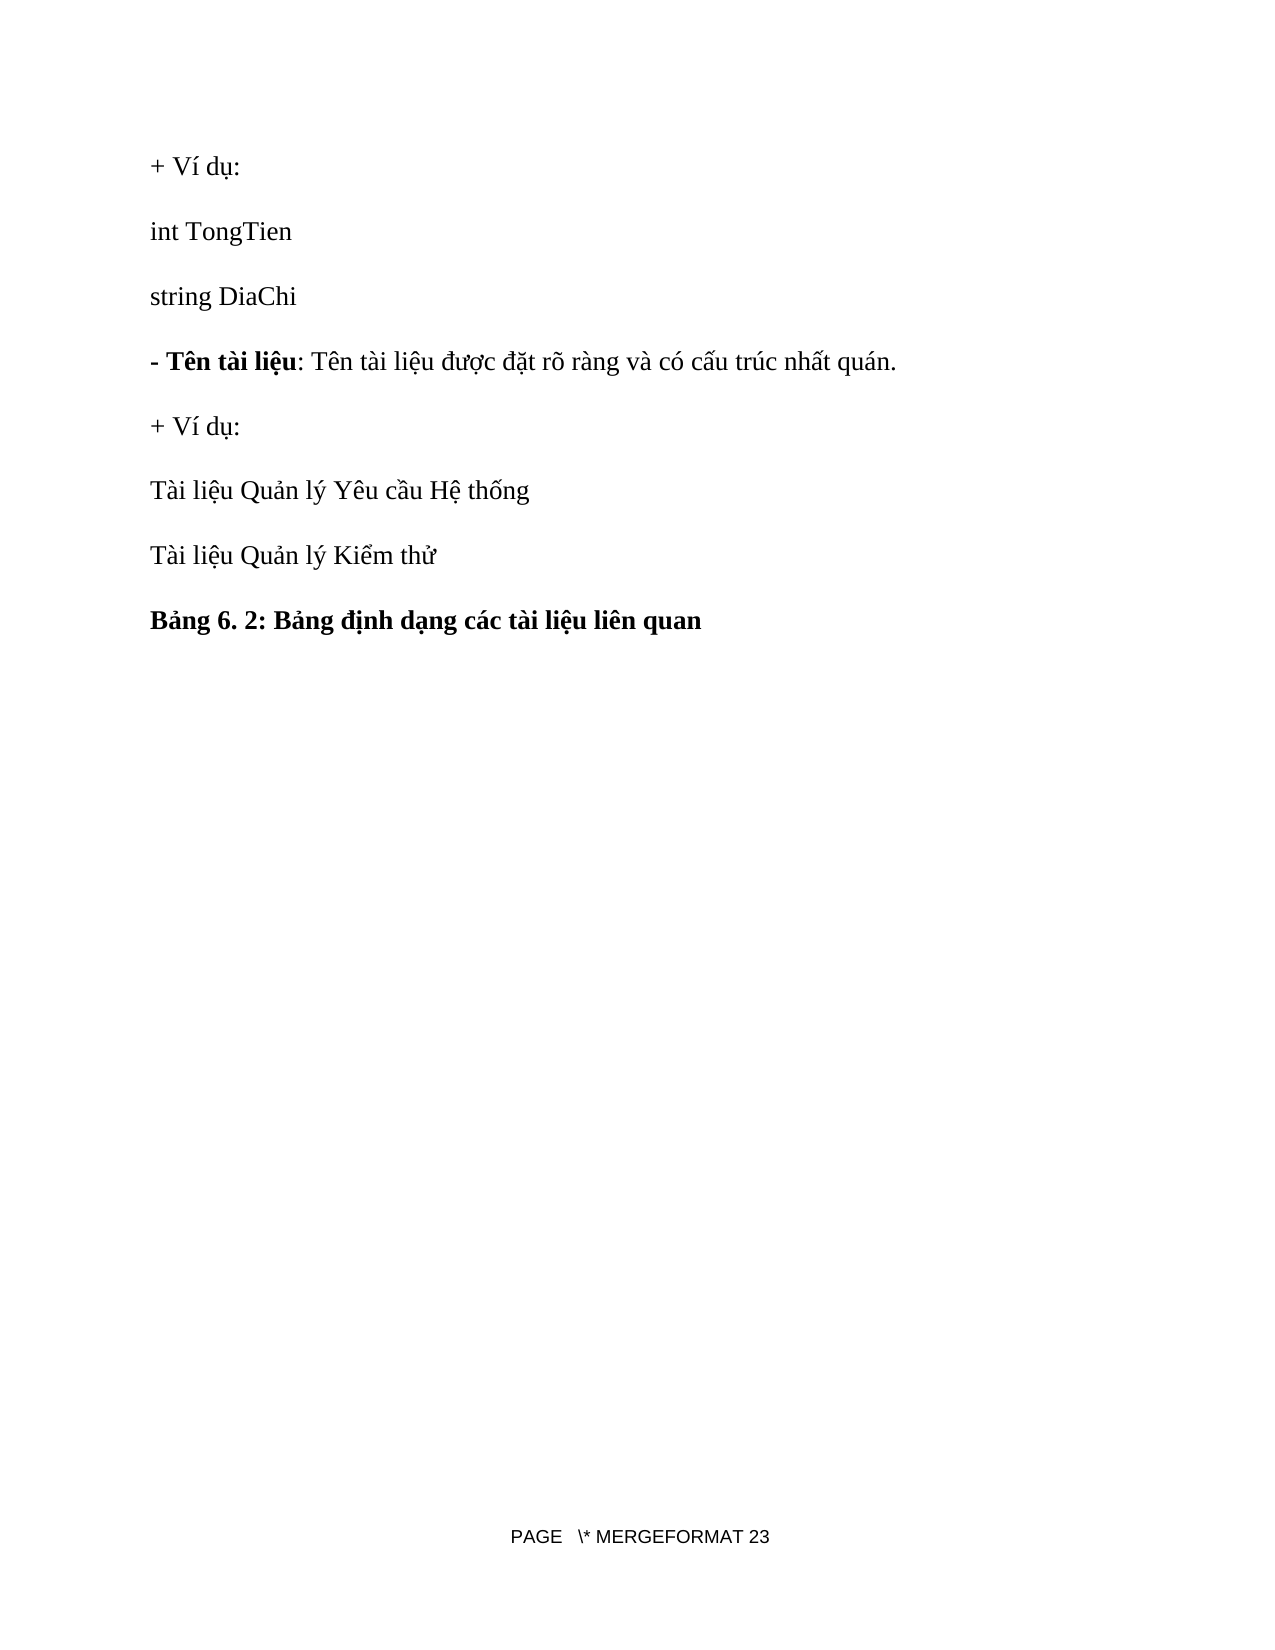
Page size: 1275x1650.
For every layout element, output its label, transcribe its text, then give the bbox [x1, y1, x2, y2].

text + Ví dụ: [150, 409, 1125, 441]
text int TongTien [150, 215, 1125, 246]
text + Ví dụ: [150, 150, 1125, 181]
text Bảng 6. 2: Bảng định dạng các tài liệu liên quan [150, 604, 1125, 635]
text Tài liệu Quản lý Kiểm thử [150, 539, 1125, 571]
text - Tên tài liệu: Tên tài liệu được đặt rõ ràng và có cấu trúc nhất quán. [150, 345, 1125, 376]
text Tài liệu Quản lý Yêu cầu Hệ thống [150, 474, 1125, 506]
text string DiaChi [150, 280, 1125, 311]
